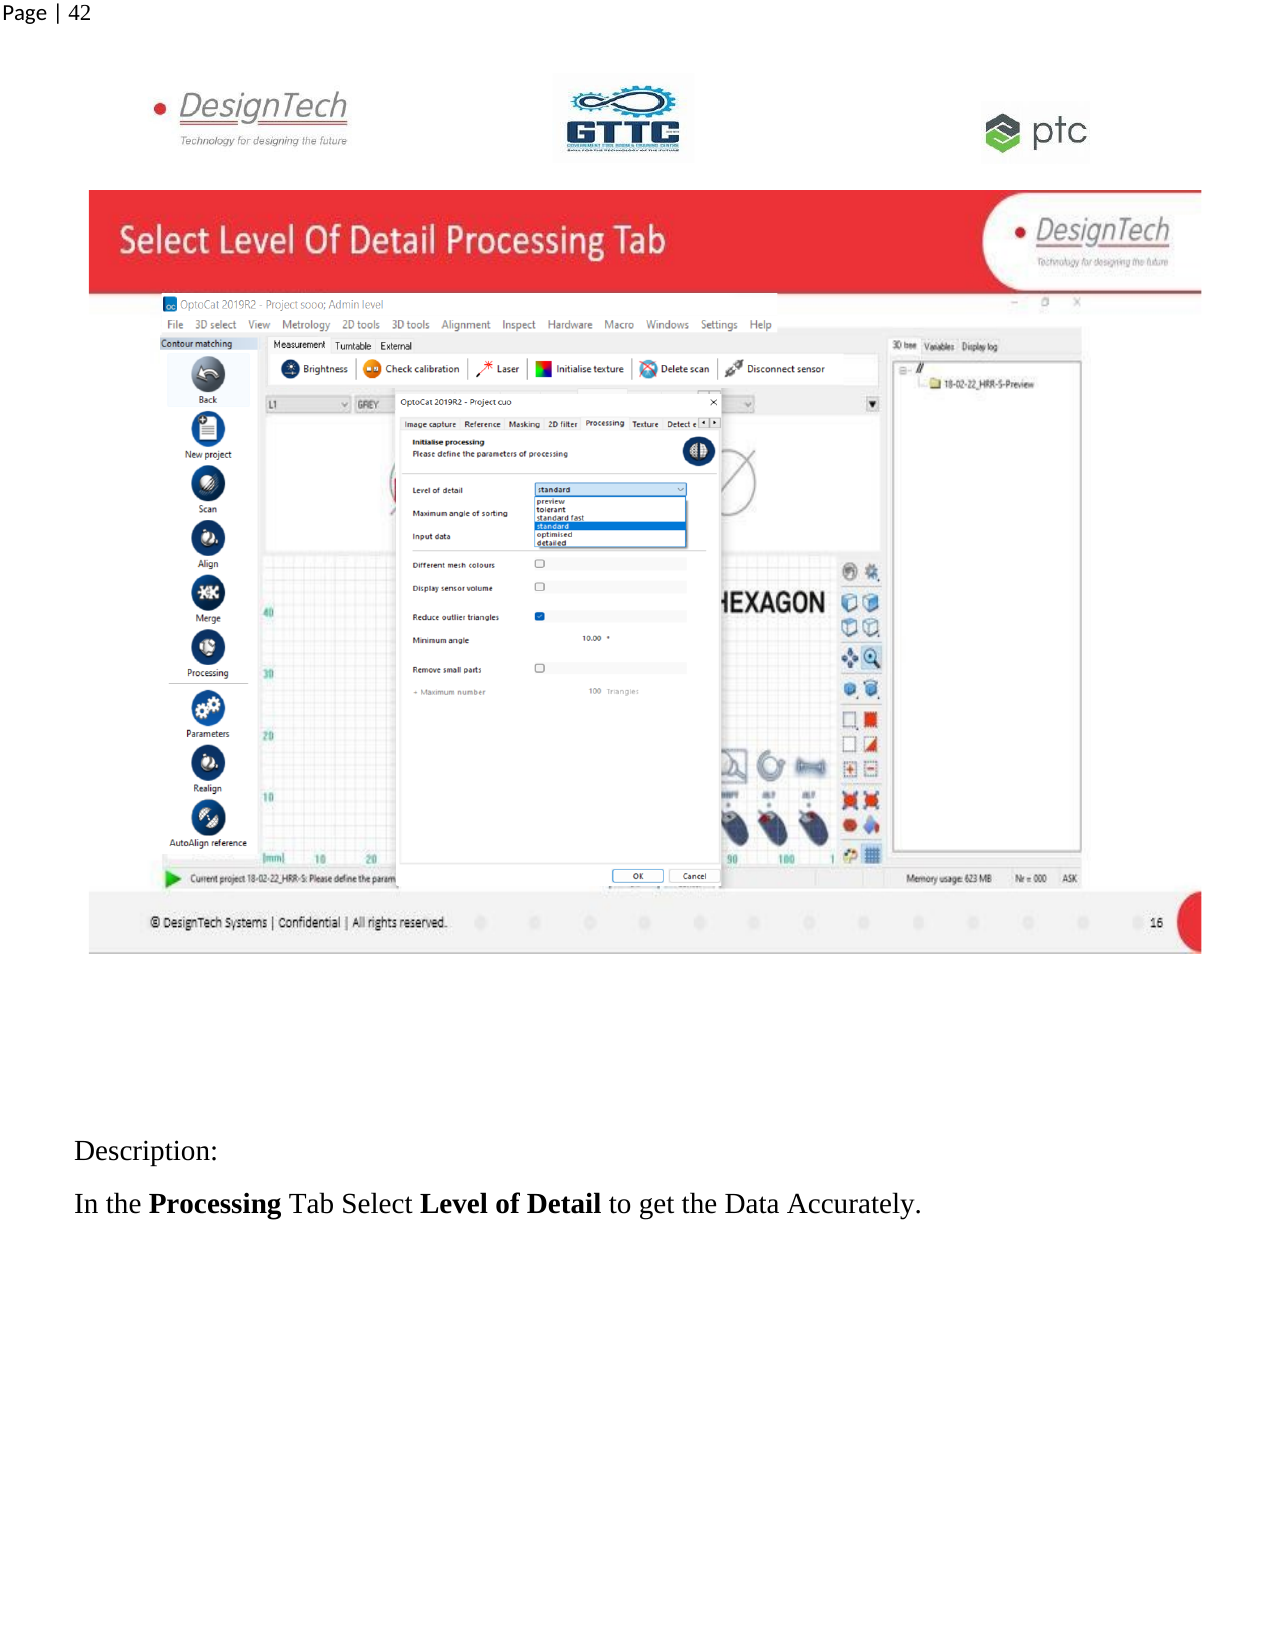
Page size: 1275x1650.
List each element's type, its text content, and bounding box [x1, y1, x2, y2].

picture [147, 85, 352, 152]
text Description: [74, 1133, 1171, 1167]
picture [88, 190, 1202, 954]
picture [552, 73, 695, 163]
text In the Processing Tab Select Level of Detail to get the Data Accurately. [74, 1186, 1171, 1219]
picture [980, 101, 1090, 164]
